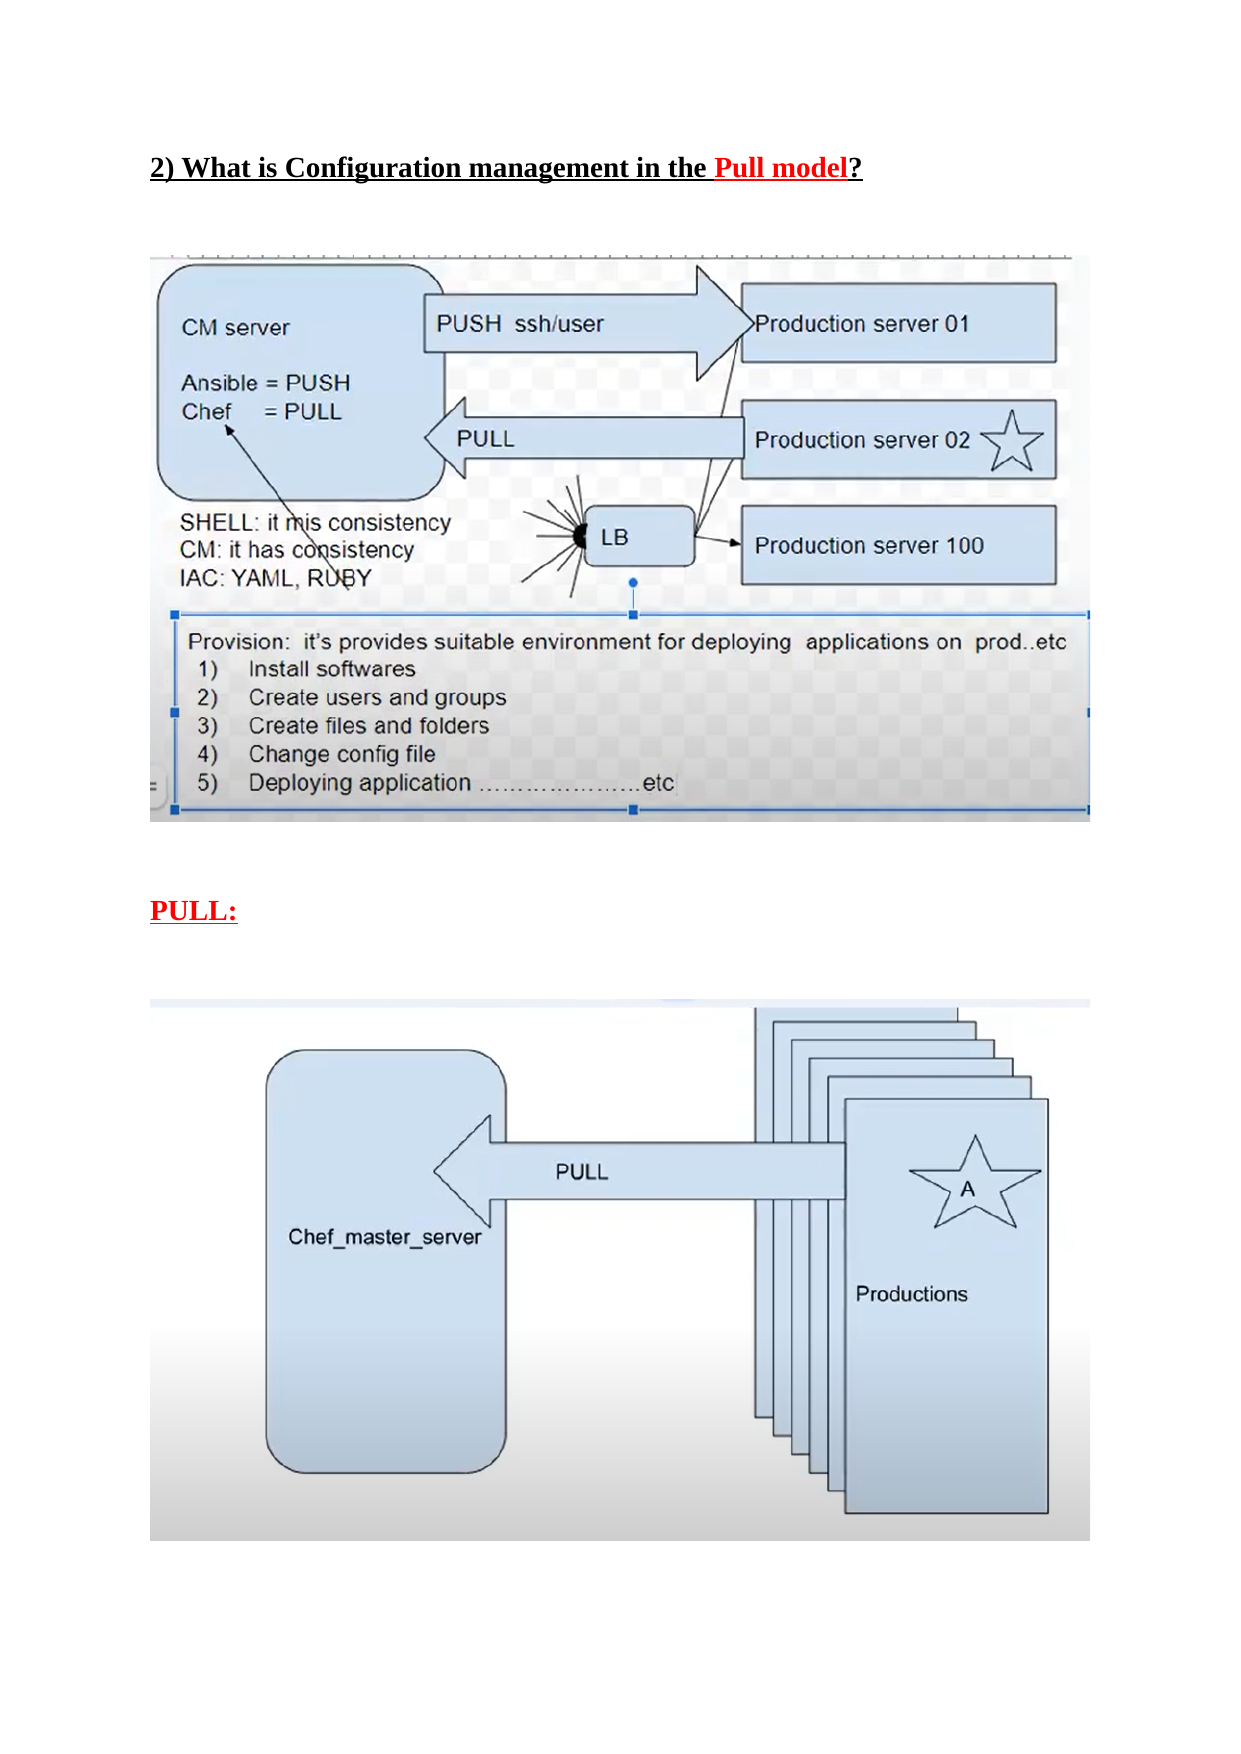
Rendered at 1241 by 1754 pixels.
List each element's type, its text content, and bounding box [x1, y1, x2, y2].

picture [150, 255, 1091, 822]
text 2) What is Configuration management in the Pull model? [150, 150, 1090, 183]
text PULL: [150, 893, 1090, 927]
picture [150, 999, 1091, 1541]
